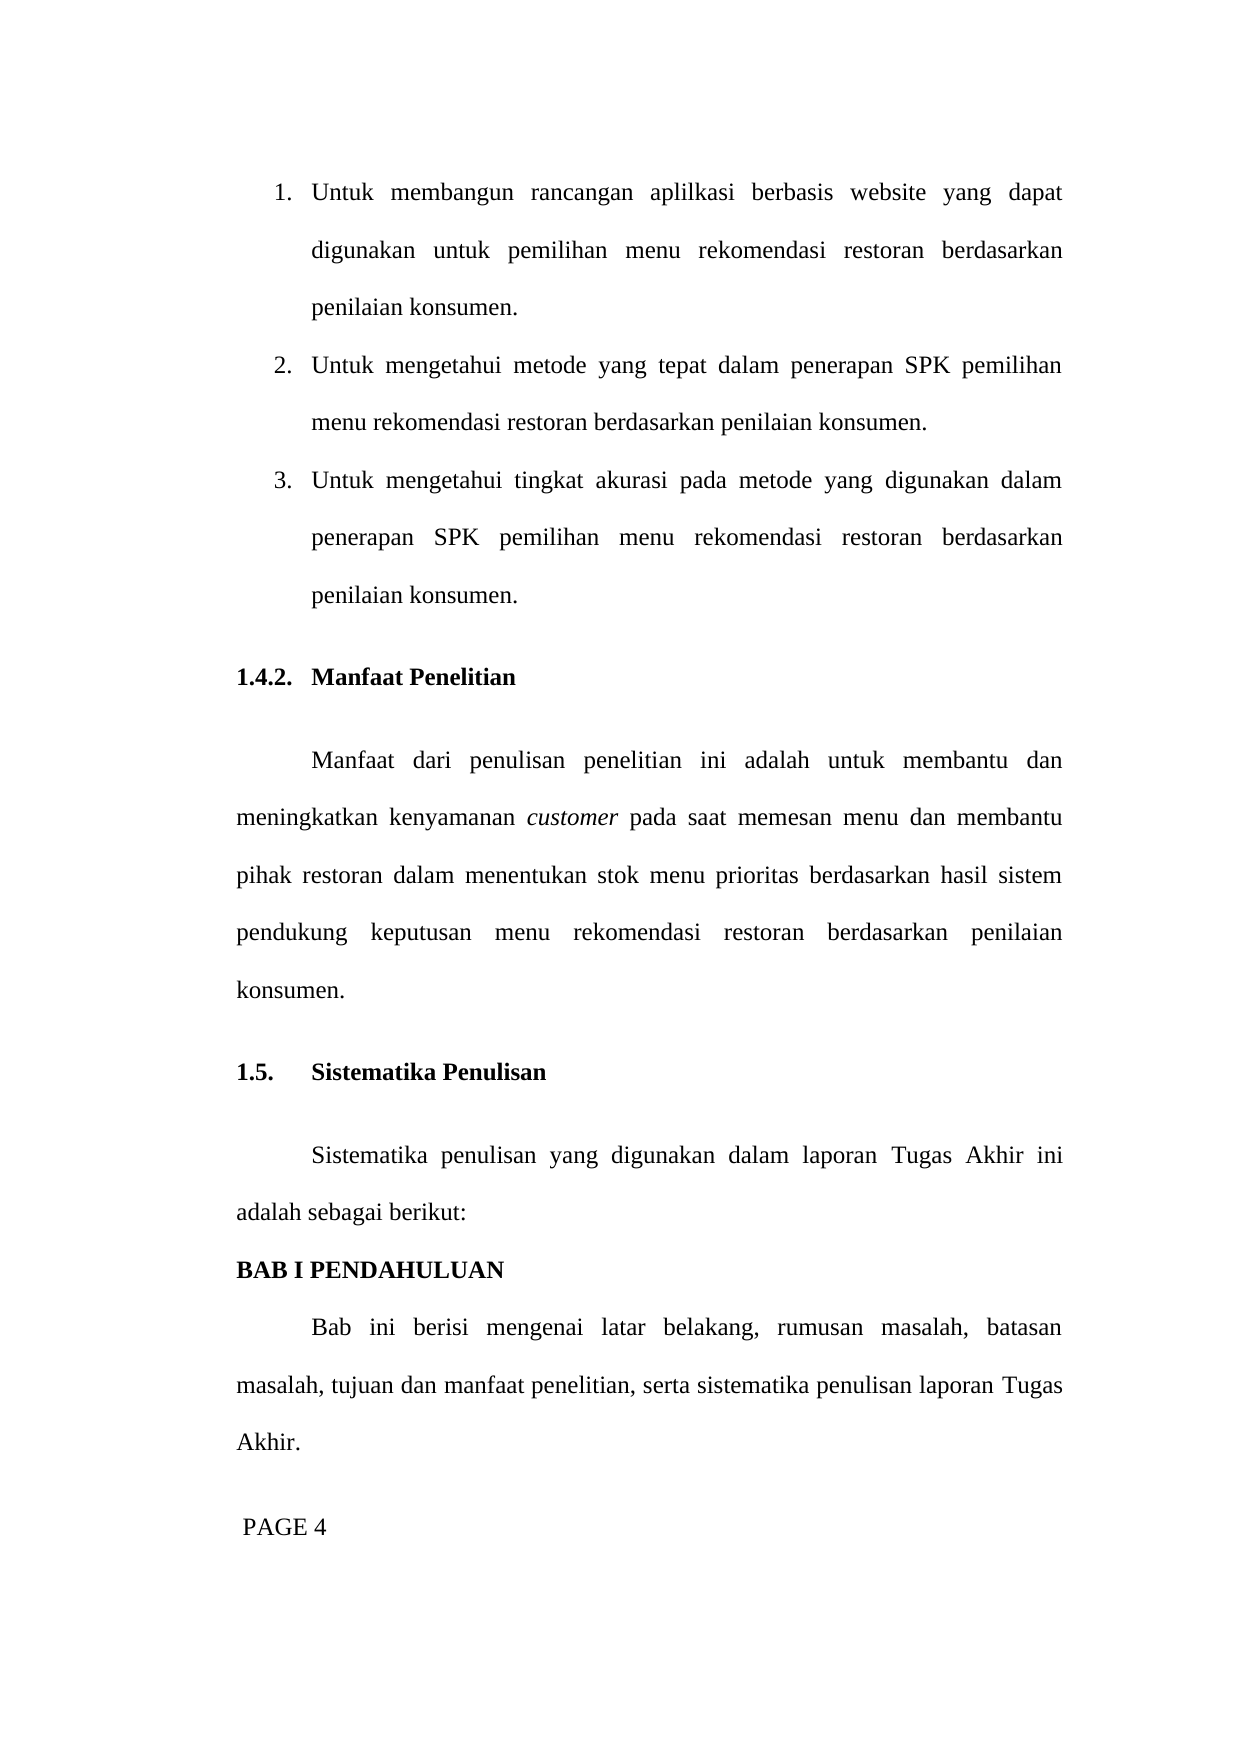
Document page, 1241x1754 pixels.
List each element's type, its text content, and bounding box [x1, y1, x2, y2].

list Untuk membangun rancangan aplilkasi berbasis website yang dapat digunakan untuk pemilihan menu rekomendasi restoran berdasarkan penilaian konsumen. [274, 177, 1063, 321]
subtitle Sistematika Penulisan [236, 1057, 1063, 1086]
list Untuk mengetahui tingkat akurasi pada metode yang digunakan dalam penerapan SPK pemilihan menu rekomendasi restoran berdasarkan penilaian konsumen. [274, 465, 1063, 608]
list Untuk mengetahui metode yang tepat dalam penerapan SPK pemilihan menu rekomendasi restoran berdasarkan penilaian konsumen. [274, 350, 1063, 436]
text BAB I PENDAHULUAN [236, 1255, 1063, 1283]
text Sistematika penulisan yang digunakan dalam laporan Tugas Akhir ini adalah sebagai berikut: [236, 1140, 1063, 1226]
subtitle Manfaat Penelitian [236, 662, 1063, 691]
text Manfaat dari penulisan penelitian ini adalah untuk membantu dan meningkatkan kenyamanan customer pada saat memesan menu dan membantu pihak restoran dalam menentukan stok menu prioritas berdasarkan hasil sistem pendukung keputusan menu rekomendasi restoran berdasarkan penilaian konsumen. [236, 745, 1063, 1003]
text Bab ini berisi mengenai latar belakang, rumusan masalah, batasan masalah, tujuan dan manfaat penelitian, serta sistematika penulisan laporan Tugas Akhir. [236, 1312, 1063, 1456]
